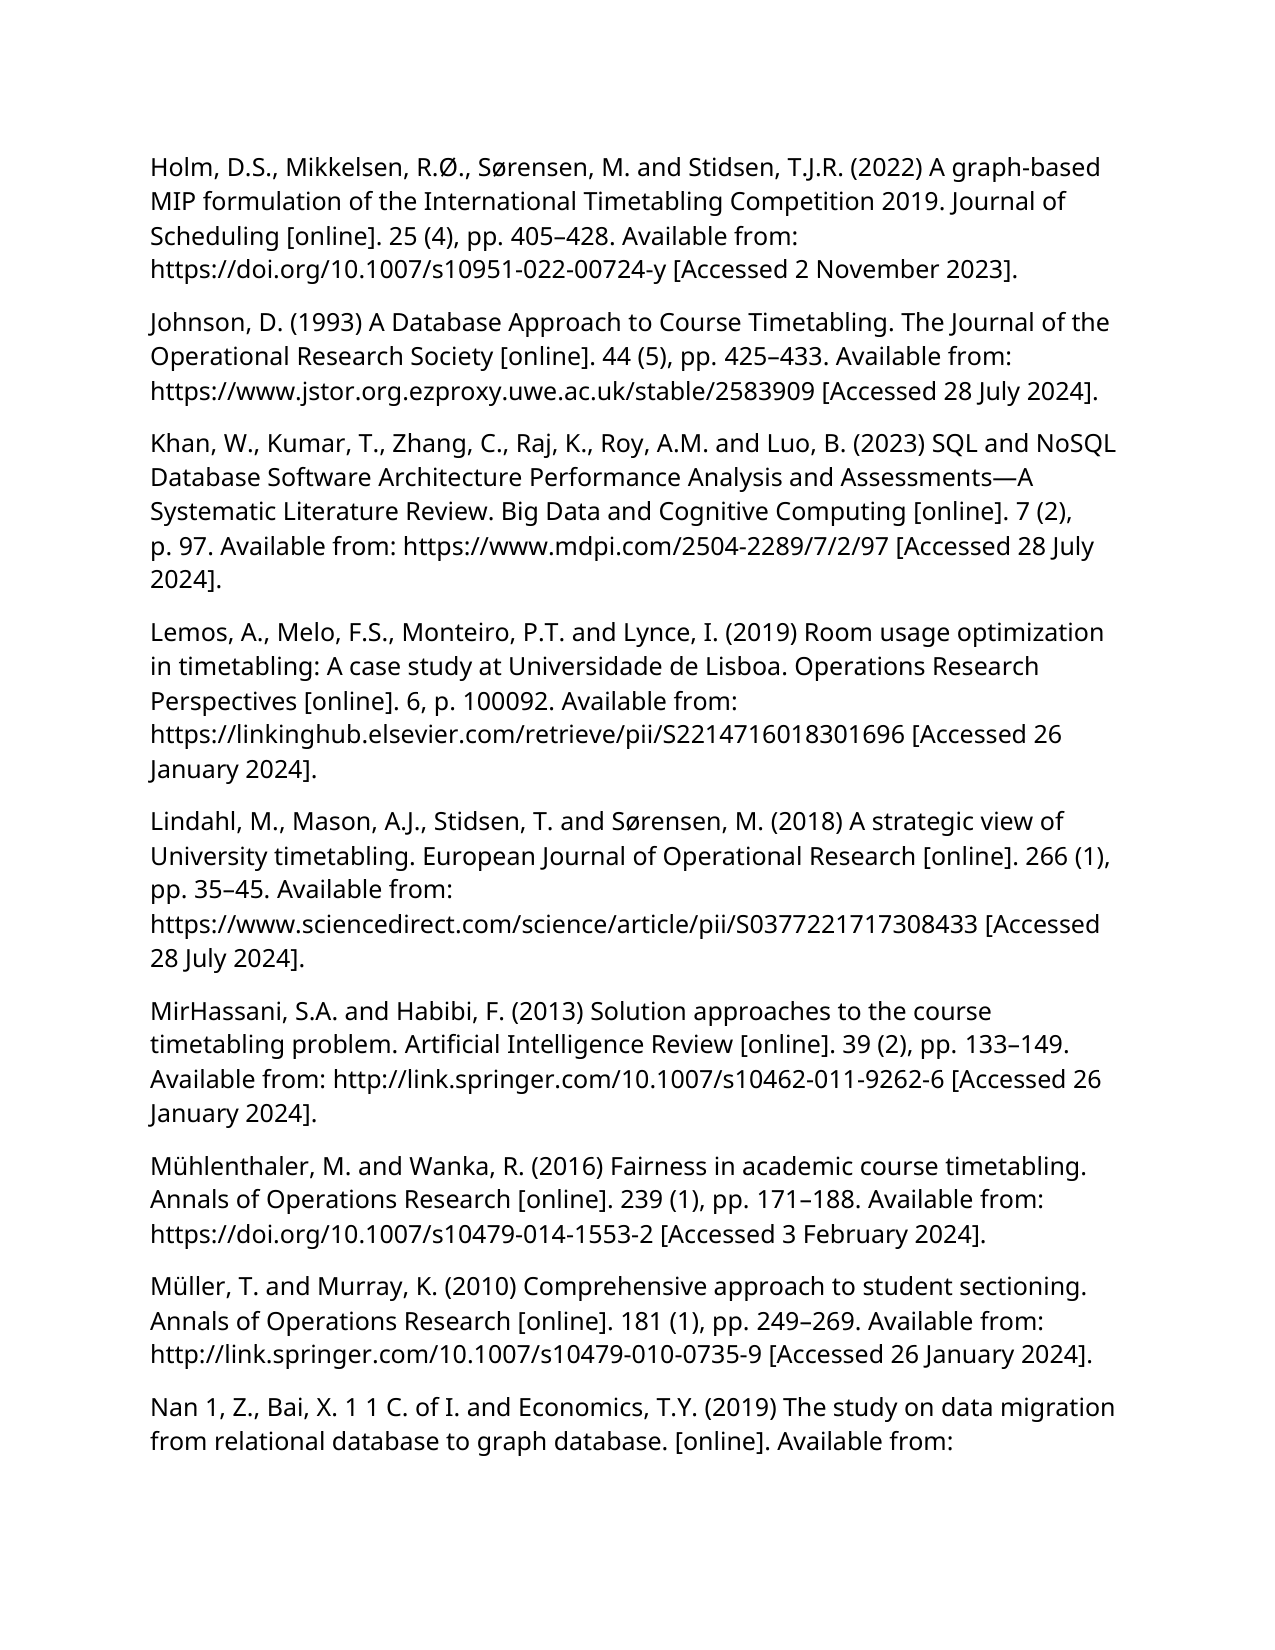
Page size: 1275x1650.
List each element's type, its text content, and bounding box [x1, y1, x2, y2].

text Mühlenthaler, M. and Wanka, R. (2016) Fairness in academic course timetabling. Annals of Operations Research [online]. 239 (1), pp. 171–188. Available from: https://doi.org/10.1007/s10479-014-1553-2 [Accessed 3 February 2024]. [150, 1148, 1125, 1250]
text Lindahl, M., Mason, A.J., Stidsen, T. and Sørensen, M. (2018) A strategic view of University timetabling. European Journal of Operational Research [online]. 266 (1), pp. 35–45. Available from: https://www.sciencedirect.com/science/article/pii/S0377221717308433 [Accessed 28 July 2024]. [150, 804, 1125, 974]
text Khan, W., Kumar, T., Zhang, C., Raj, K., Roy, A.M. and Luo, B. (2023) SQL and NoSQL Database Software Architecture Performance Analysis and Assessments—A Systematic Literature Review. Big Data and Cognitive Computing [online]. 7 (2), p. 97. Available from: https://www.mdpi.com/2504-2289/7/2/97 [Accessed 28 July 2024]. [150, 426, 1125, 596]
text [150, 1390, 1125, 1458]
text MirHassani, S.A. and Habibi, F. (2013) Solution approaches to the course timetabling problem. Artificial Intelligence Review [online]. 39 (2), pp. 133–149. Available from: http://link.springer.com/10.1007/s10462-011-9262-6 [Accessed 26 January 2024]. [150, 993, 1125, 1129]
text Johnson, D. (1993) A Database Approach to Course Timetabling. The Journal of the Operational Research Society [online]. 44 (5), pp. 425–433. Available from: https://www.jstor.org.ezproxy.uwe.ac.uk/stable/2583909 [Accessed 28 July 2024]. [150, 305, 1125, 407]
text Lemos, A., Melo, F.S., Monteiro, P.T. and Lynce, I. (2019) Room usage optimization in timetabling: A case study at Universidade de Lisboa. Operations Research Perspectives [online]. 6, p. 100092. Available from: https://linkinghub.elsevier.com/retrieve/pii/S2214716018301696 [Accessed 26 January 2024]. [150, 615, 1125, 785]
text Müller, T. and Murray, K. (2010) Comprehensive approach to student sectioning. Annals of Operations Research [online]. 181 (1), pp. 249–269. Available from: http://link.springer.com/10.1007/s10479-010-0735-9 [Accessed 26 January 2024]. [150, 1269, 1125, 1371]
text Holm, D.S., Mikkelsen, R.Ø., Sørensen, M. and Stidsen, T.J.R. (2022) A graph-based MIP formulation of the International Timetabling Competition 2019. Journal of Scheduling [online]. 25 (4), pp. 405–428. Available from: https://doi.org/10.1007/s10951-022-00724-y [Accessed 2 November 2023]. [150, 150, 1125, 286]
